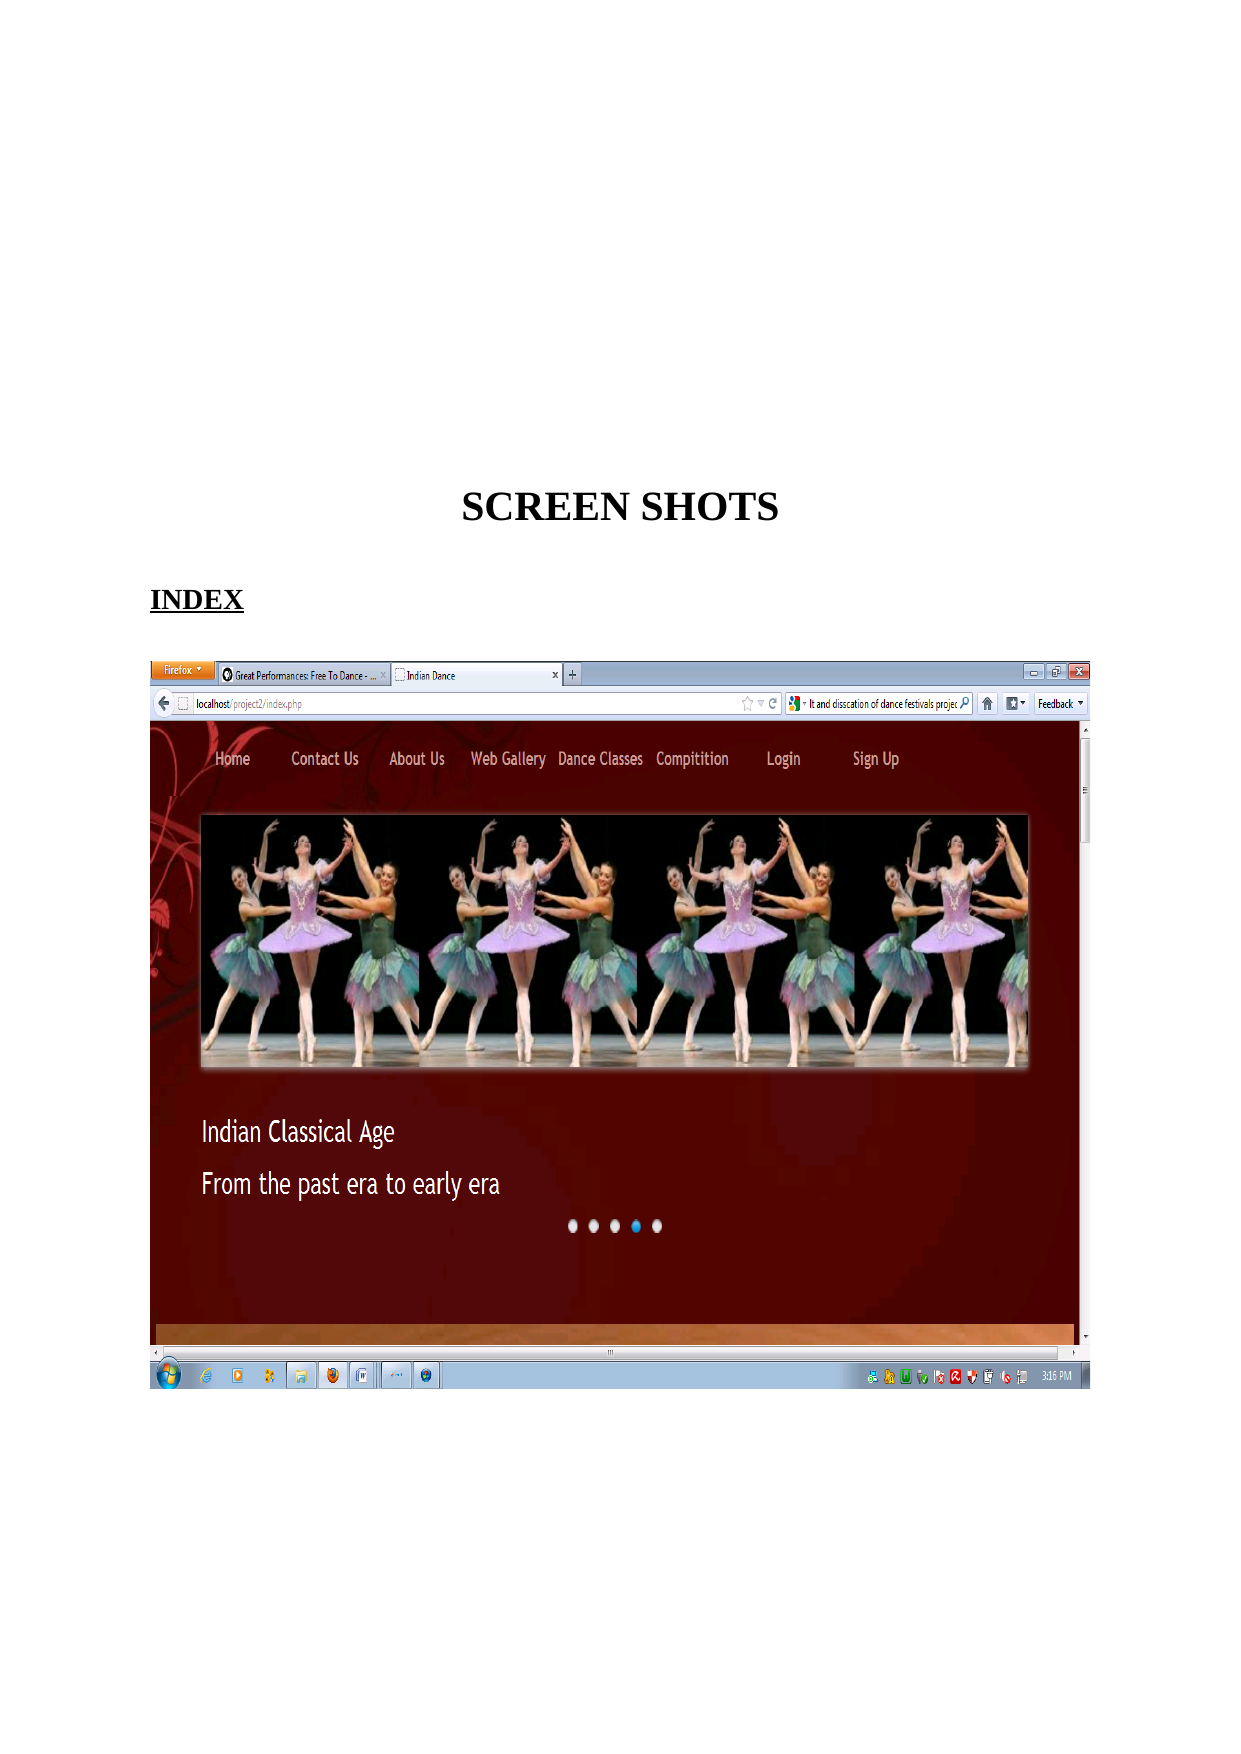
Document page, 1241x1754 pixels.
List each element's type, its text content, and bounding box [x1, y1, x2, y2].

picture [150, 782, 1091, 1510]
text INDEX [150, 703, 1090, 737]
text SCREEN SHOTS [150, 602, 1090, 650]
